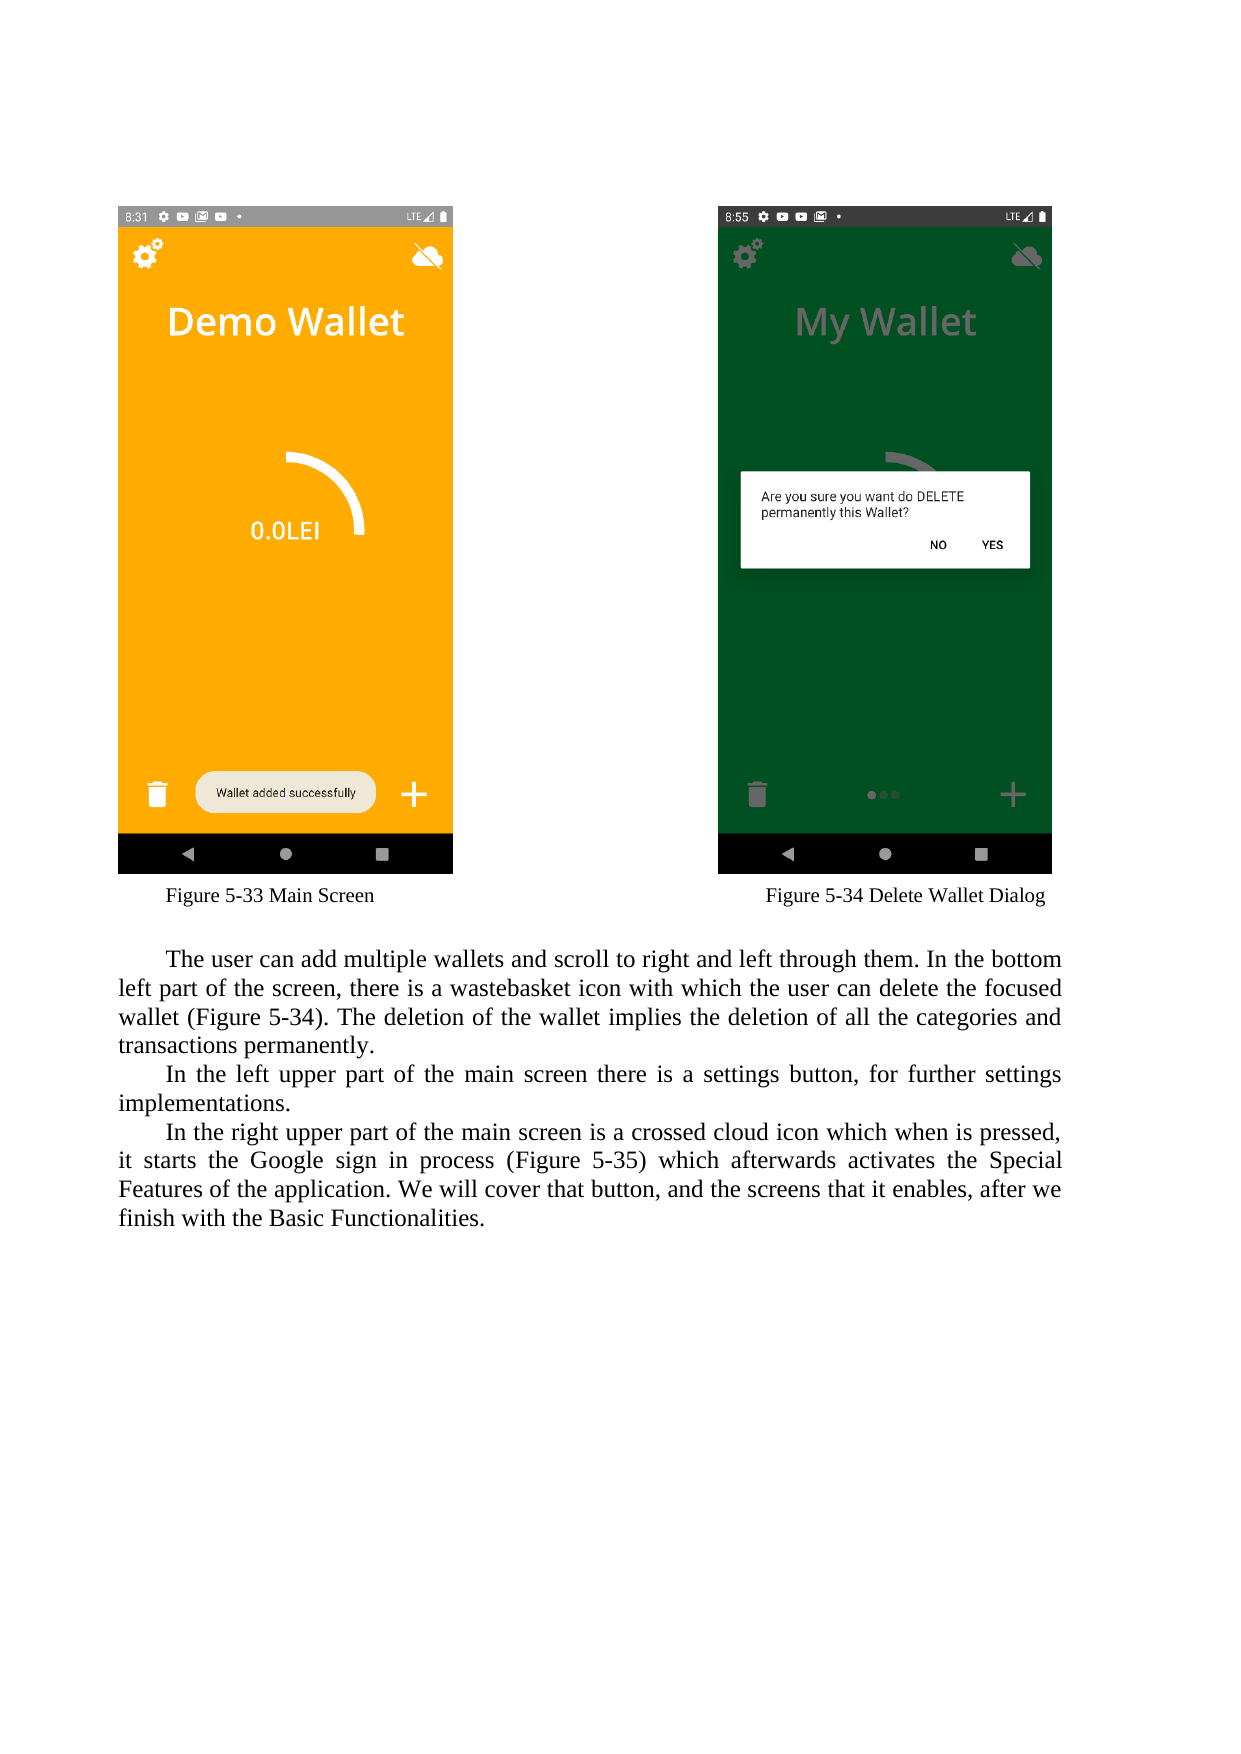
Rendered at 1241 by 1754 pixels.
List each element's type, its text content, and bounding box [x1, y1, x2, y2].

text In the left upper part of the main screen there is a settings button, for further settings implementations. [118, 1059, 1063, 1117]
picture [718, 206, 1052, 874]
picture [118, 206, 453, 874]
